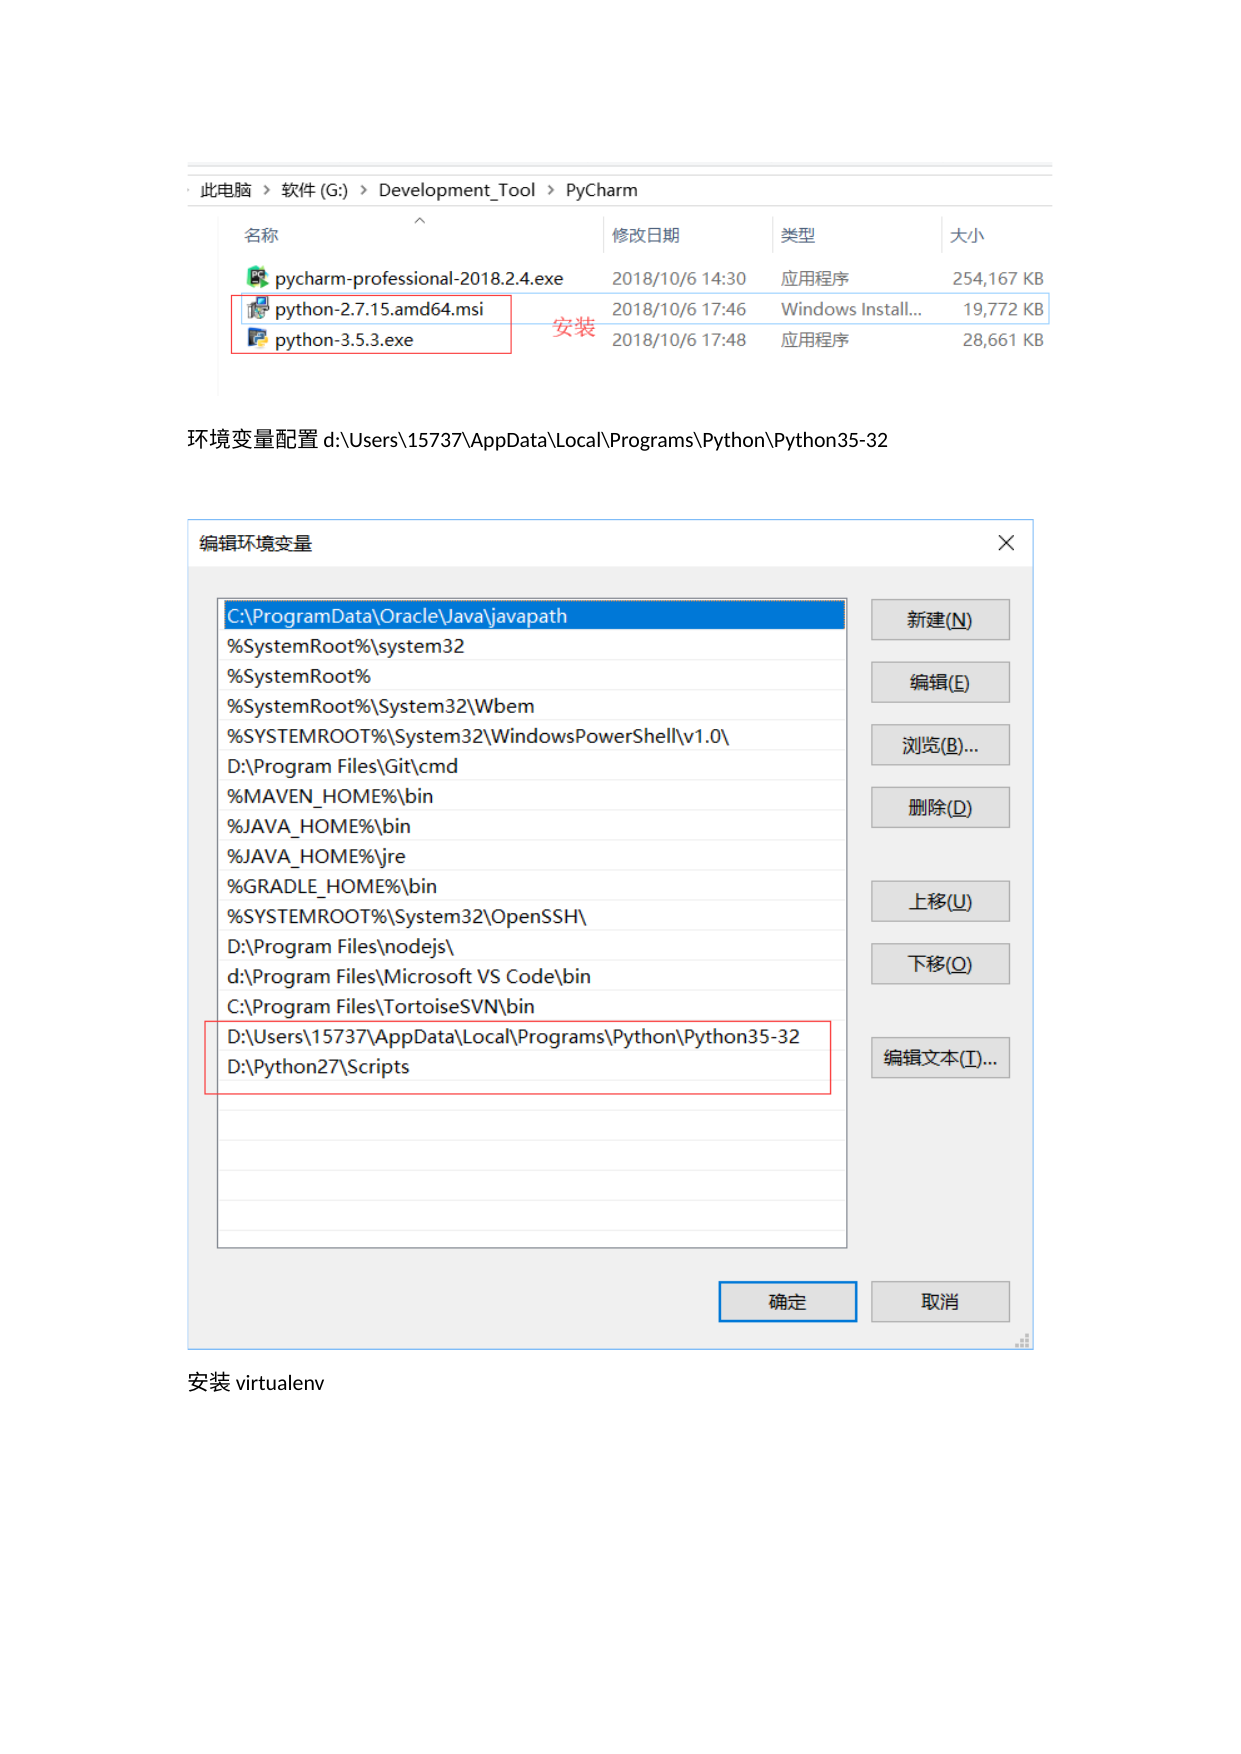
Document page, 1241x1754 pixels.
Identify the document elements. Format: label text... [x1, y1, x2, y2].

text 环境变量配置d:\Users\15737\AppData\Local\Programs\Python\Python35-32 [187, 422, 1053, 454]
picture [187, 519, 1034, 1350]
picture [187, 162, 1053, 396]
text 安装virtualenv [187, 1364, 1053, 1397]
